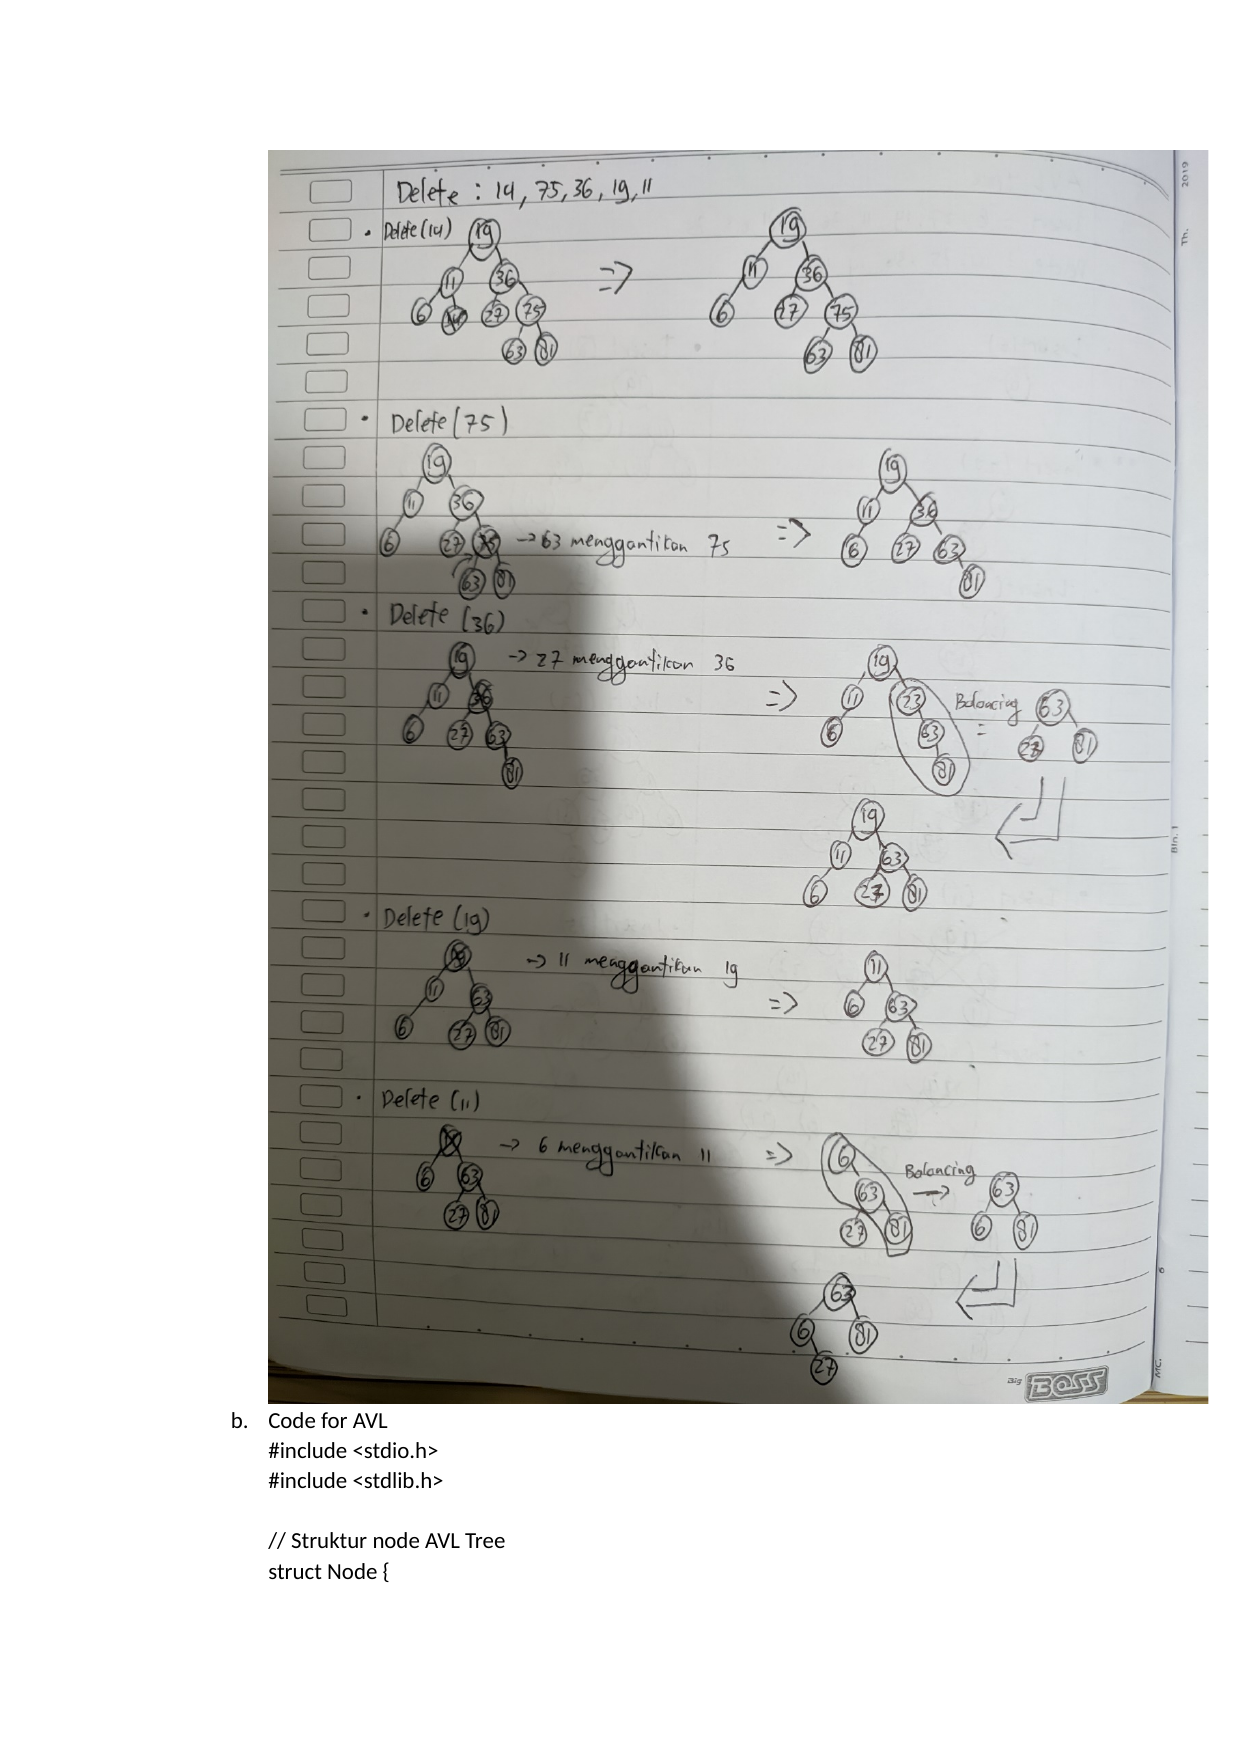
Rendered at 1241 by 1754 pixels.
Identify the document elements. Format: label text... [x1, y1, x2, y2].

list #include <stdlib.h> [268, 1466, 1090, 1494]
list Code for AVL [231, 1406, 1090, 1434]
list struct Node { [268, 1557, 1090, 1585]
list // Struktur node AVL Tree [268, 1527, 1090, 1555]
list #include <stdio.h> [268, 1436, 1090, 1464]
picture [268, 150, 1209, 1404]
